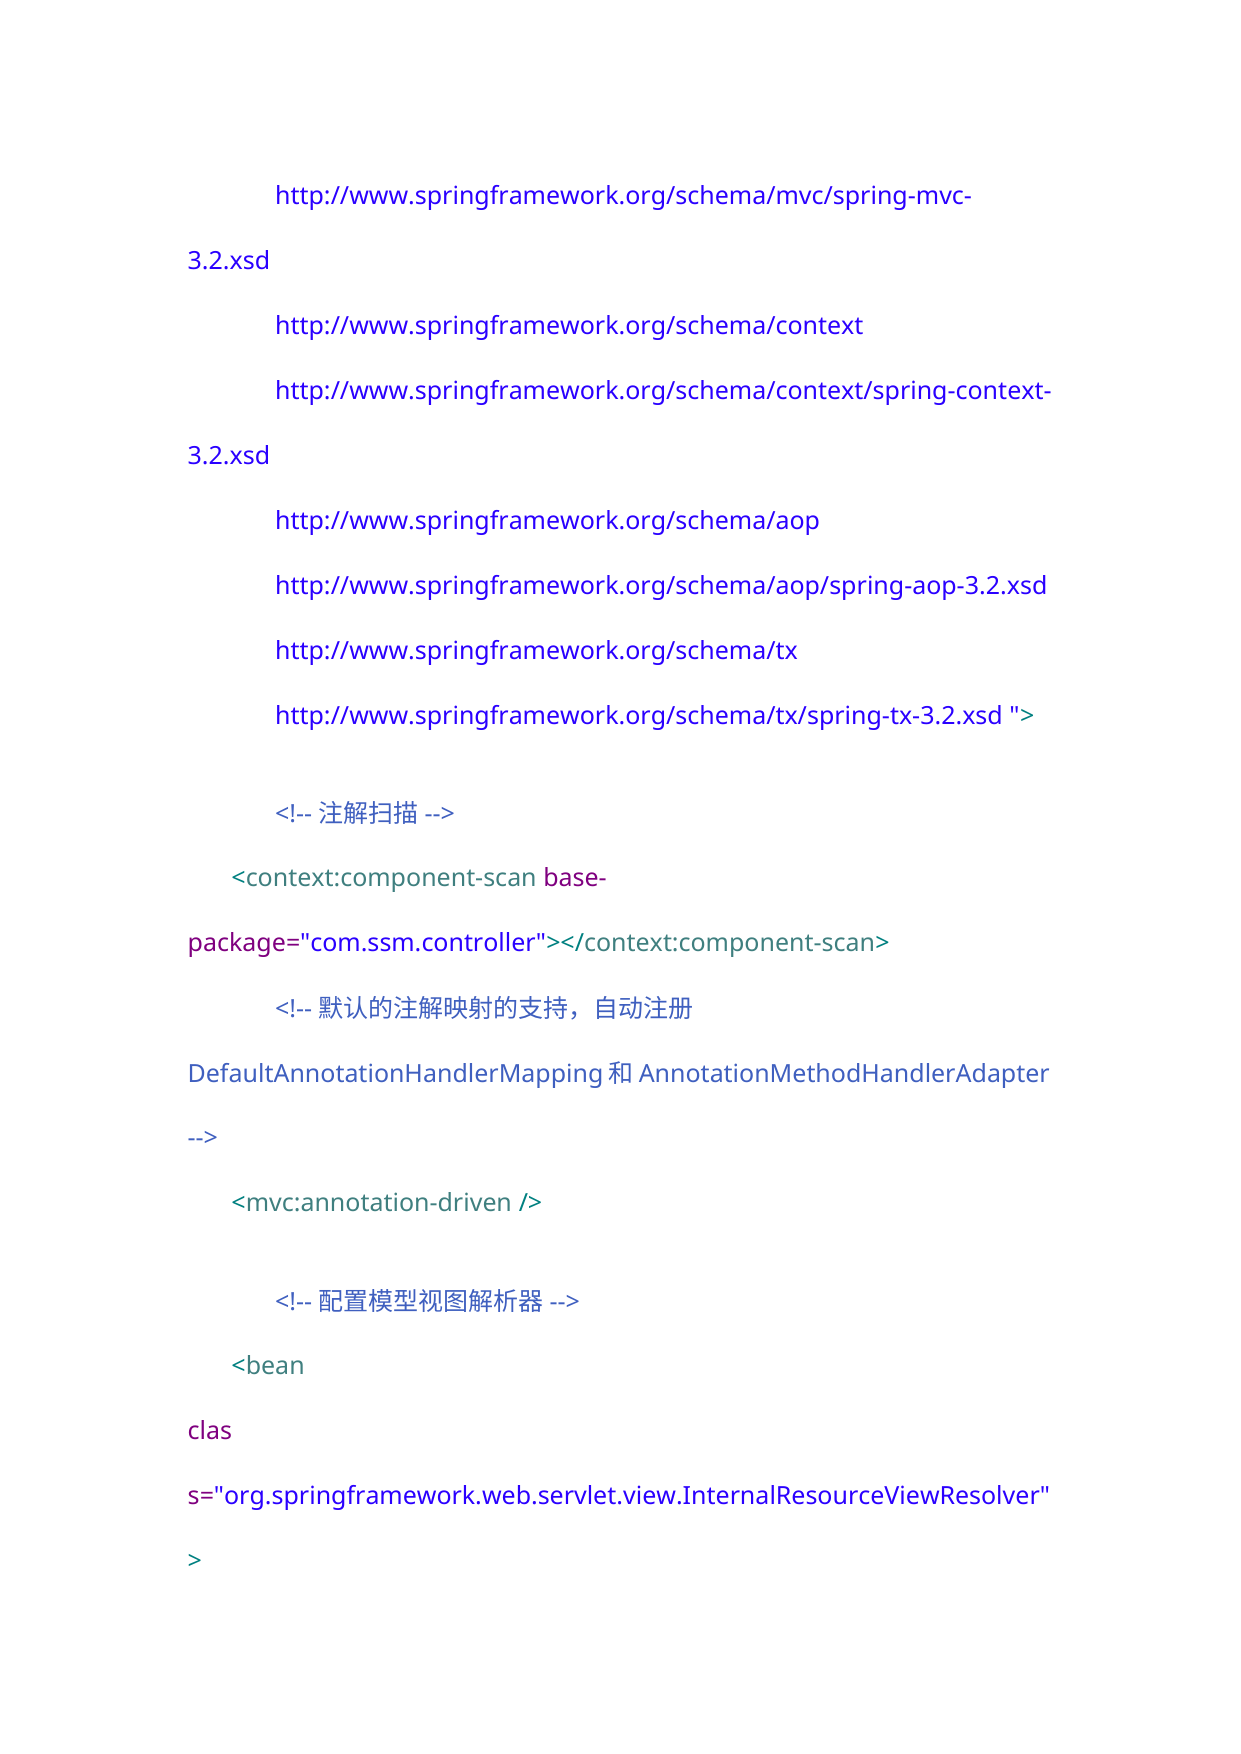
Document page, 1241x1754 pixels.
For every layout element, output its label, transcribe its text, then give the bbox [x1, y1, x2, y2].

text <!-- 默认的注解映射的支持，自动注册DefaultAnnotationHandlerMapping和AnnotationMethodHandlerAdapter --> [187, 974, 1053, 1169]
text <mvc:annotation-driven /> [187, 1169, 1053, 1234]
text <bean class="org.springframework.web.servlet.view.InternalResourceViewResolver"> [187, 1332, 1053, 1592]
text http://www.springframework.org/schema/aop/spring-aop-3.2.xsd [187, 552, 1053, 617]
text <!-- 配置模型视图解析器 --> [187, 1267, 1053, 1332]
text http://www.springframework.org/schema/context/spring-context-3.2.xsd [187, 357, 1053, 487]
text http://www.springframework.org/schema/aop [187, 487, 1053, 552]
text <!-- 注解扫描 --> [187, 779, 1053, 844]
text http://www.springframework.org/schema/tx [187, 617, 1053, 682]
text http://www.springframework.org/schema/tx/spring-tx-3.2.xsd "> [187, 682, 1053, 747]
text <context:component-scan base-package="com.ssm.controller"></context:component-scan> [187, 844, 1053, 974]
text http://www.springframework.org/schema/mvc/spring-mvc-3.2.xsd [187, 162, 1053, 292]
text http://www.springframework.org/schema/context [187, 292, 1053, 357]
